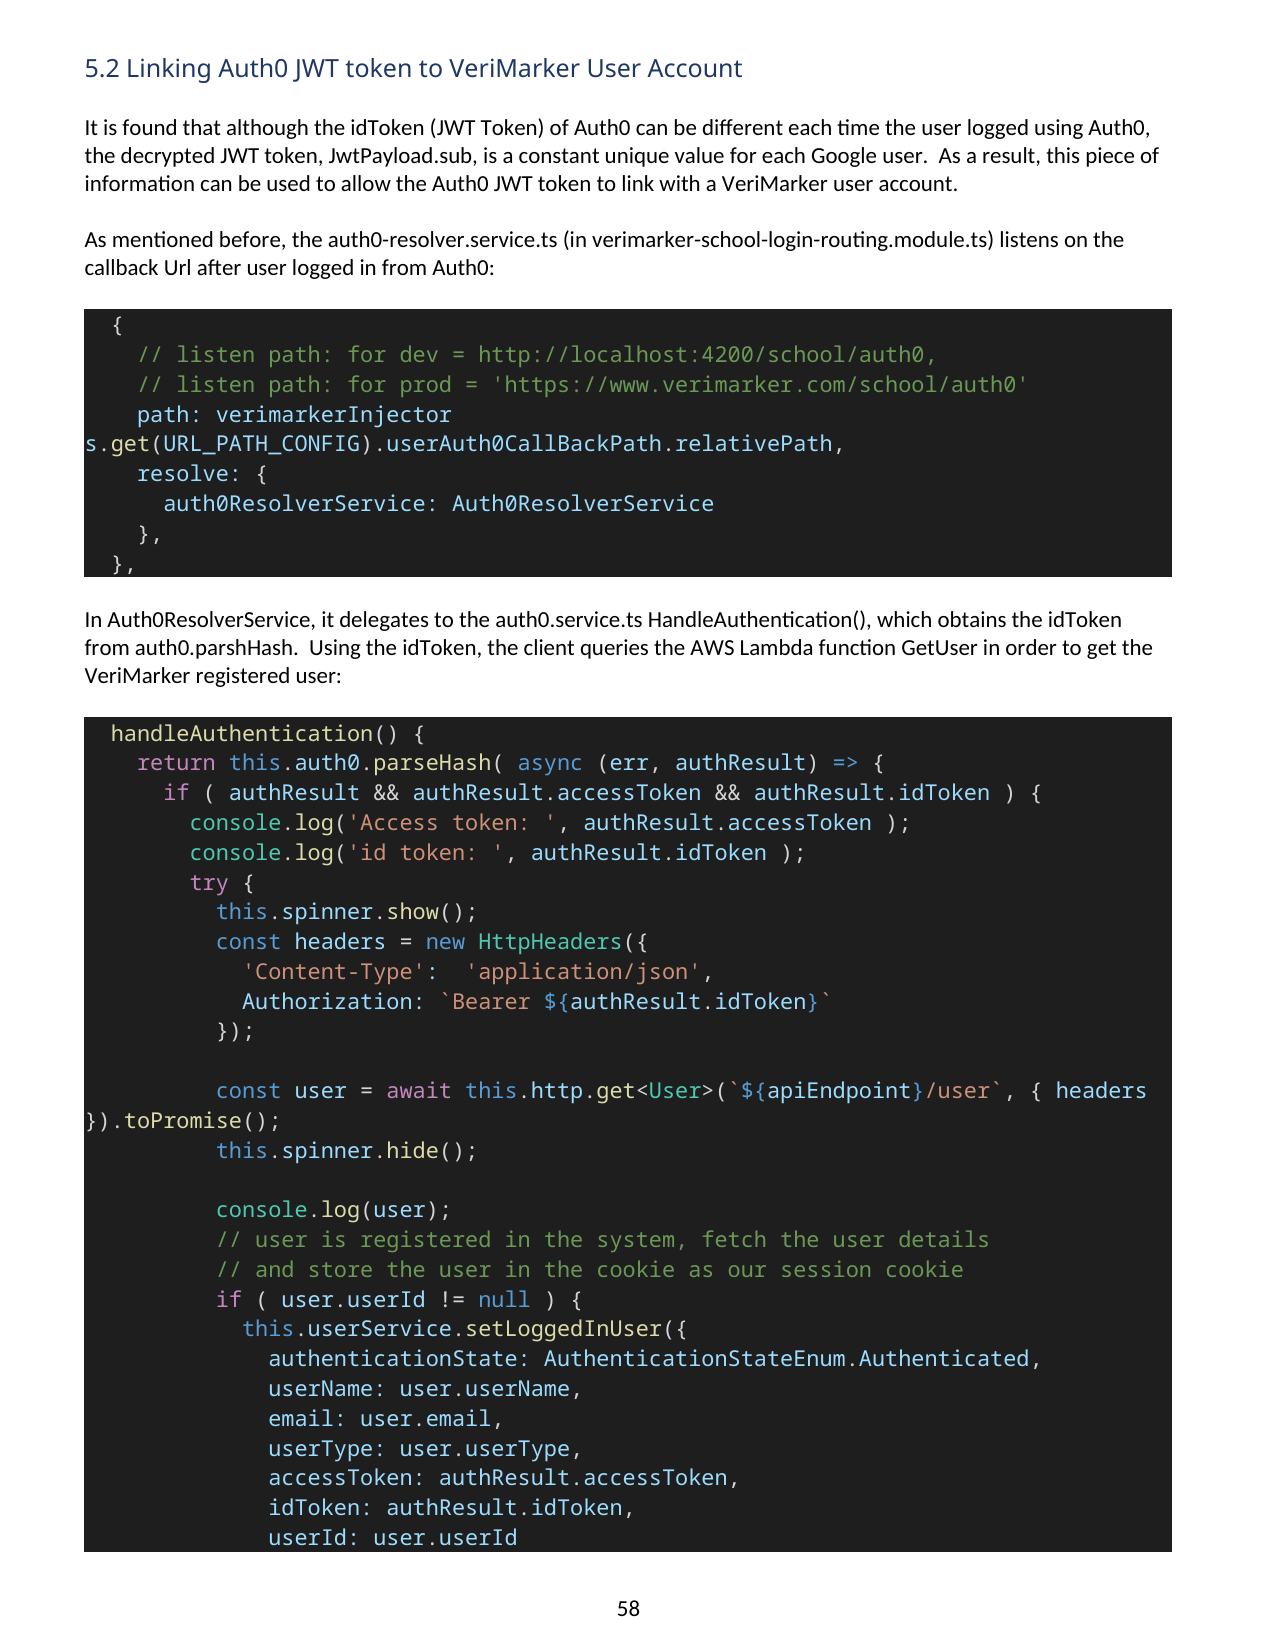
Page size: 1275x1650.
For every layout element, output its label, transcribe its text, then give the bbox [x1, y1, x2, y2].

text }, [84, 548, 1172, 577]
text userId: user.userId [84, 1522, 1172, 1552]
text return this.auth0.parseHash( async (err, authResult) => { [84, 747, 1172, 777]
text // and store the user in the cookie as our session cookie [84, 1254, 1172, 1283]
text Authorization: `Bearer ${authResult.idToken}` [84, 986, 1172, 1015]
text console.log('Access token: ', authResult.accessToken ); [84, 807, 1172, 837]
text userType: user.userType, [84, 1432, 1172, 1462]
text email: user.email, [84, 1403, 1172, 1432]
text if ( authResult && authResult.accessToken && authResult.idToken ) { [84, 777, 1172, 807]
text 'Content-Type': 'application/json', [84, 956, 1172, 986]
text auth0ResolverService: Auth0ResolverService [84, 488, 1172, 518]
text { [84, 309, 1172, 339]
text authenticationState: AuthenticationStateEnum.Authenticated, [84, 1343, 1172, 1373]
text resolve: { [84, 458, 1172, 488]
text It is found that although the idToken (JWT Token) of Auth0 can be different each time the user logged using Auth0, the decrypted JWT token, JwtPayload.sub, is a constant unique value for each Google user. As a result, this piece of information can be used to allow the Auth0 JWT token to link with a VeriMarker user account. [84, 113, 1172, 197]
text this.spinner.hide(); [84, 1134, 1172, 1164]
text }, [84, 518, 1172, 548]
text this.spinner.show(); [84, 896, 1172, 926]
text In Auth0ResolverService, it delegates to the auth0.service.ts HandleAuthentication(), which obtains the idToken from auth0.parshHash. Using the idToken, the client queries the AWS Lambda function GetUser in order to get the VeriMarker registered user: [84, 605, 1172, 689]
text const headers = new HttpHeaders({ [84, 926, 1172, 956]
text accessToken: authResult.accessToken, [84, 1462, 1172, 1492]
text console.log('id token: ', authResult.idToken ); [84, 837, 1172, 866]
text userName: user.userName, [84, 1373, 1172, 1403]
text // listen path: for dev = http://localhost:4200/school/auth0, [84, 339, 1172, 369]
subtitle 5.2 Linking Auth0 JWT token to VeriMarker User Account [84, 51, 1172, 85]
text if ( user.userId != null ) { [84, 1283, 1172, 1313]
text // user is registered in the system, fetch the user details [84, 1224, 1172, 1254]
text try { [84, 866, 1172, 896]
text // listen path: for prod = 'https://www.verimarker.com/school/auth0' [84, 369, 1172, 399]
text handleAuthentication() { [84, 717, 1172, 747]
text As mentioned before, the auth0-resolver.service.ts (in verimarker-school-login-routing.module.ts) listens on the callback Url after user logged in from Auth0: [84, 225, 1172, 281]
text console.log(user); [84, 1194, 1172, 1224]
text path: verimarkerInjectors.get(URL_PATH_CONFIG).userAuth0CallBackPath.relativePath, [84, 399, 1172, 458]
text this.userService.setLoggedInUser({ [84, 1313, 1172, 1343]
text idToken: authResult.idToken, [84, 1492, 1172, 1522]
text const user = await this.http.get<User>(`${apiEndpoint}/user`, { headers }).toPromise(); [84, 1075, 1172, 1134]
text }); [84, 1015, 1172, 1045]
